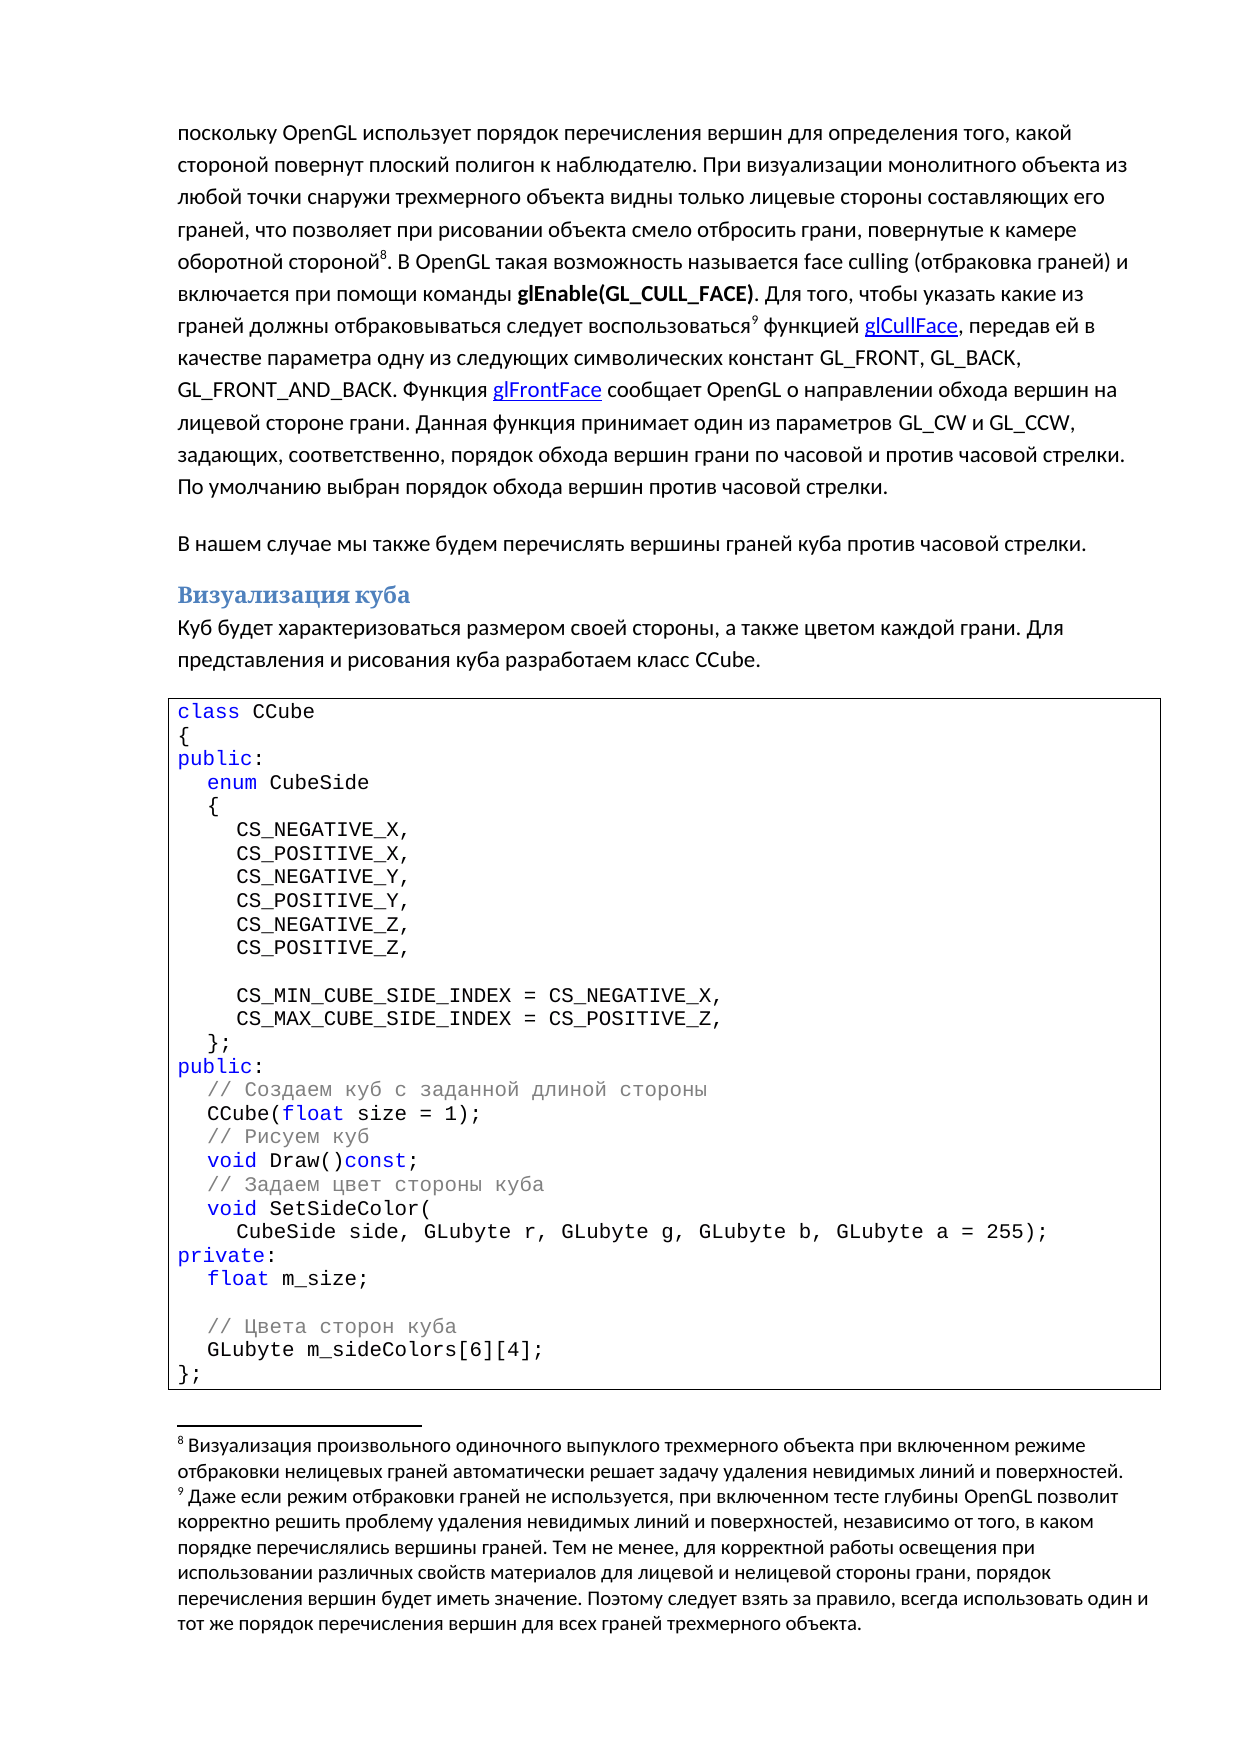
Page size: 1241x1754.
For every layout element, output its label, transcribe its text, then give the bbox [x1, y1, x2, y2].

text void SetSideColor( [177, 1197, 1152, 1221]
text }; [169, 1360, 1160, 1389]
text { [177, 796, 1152, 819]
text CCube(float size = 1); [177, 1103, 1152, 1127]
text CS_NEGATIVE_Z, [177, 914, 1152, 937]
text public: [177, 748, 1152, 772]
text // Создаем куб с заданной длиной стороны [177, 1079, 1152, 1103]
text Куб будет характеризоваться размером своей стороны, а также цветом каждой грани. Для представления и рисования куба разработаем класс CCube. [177, 613, 1152, 673]
text CS_POSITIVE_X, [177, 843, 1152, 866]
text void Draw()const; [177, 1150, 1152, 1174]
text // Рисуем куб [177, 1127, 1152, 1150]
text private: [177, 1245, 1152, 1268]
text // Задаем цвет стороны куба [177, 1174, 1152, 1197]
text }; [177, 1032, 1152, 1056]
text // Цвета сторон куба [177, 1316, 1152, 1339]
text CubeSide side, GLubyte r, GLubyte g, GLubyte b, GLubyte a = 255); [177, 1221, 1152, 1245]
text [177, 118, 1152, 500]
text CS_POSITIVE_Y, [177, 890, 1152, 914]
text { [177, 724, 1152, 748]
text CS_NEGATIVE_X, [177, 819, 1152, 843]
text public: [177, 1056, 1152, 1079]
text class CCube [169, 699, 1160, 724]
text CS_MIN_CUBE_SIDE_INDEX = CS_NEGATIVE_X, [177, 985, 1152, 1008]
text enum CubeSide [177, 772, 1152, 796]
text CS_NEGATIVE_Y, [177, 866, 1152, 890]
subtitle Визуализация куба [177, 582, 1152, 609]
text В нашем случае мы также будем перечислять вершины граней куба против часовой стрелки. [177, 529, 1152, 557]
text CS_POSITIVE_Z, [177, 937, 1152, 961]
text float m_size; [177, 1268, 1152, 1292]
text CS_MAX_CUBE_SIDE_INDEX = CS_POSITIVE_Z, [177, 1008, 1152, 1032]
text GLubyte m_sideColors[6][4]; [177, 1339, 1152, 1360]
